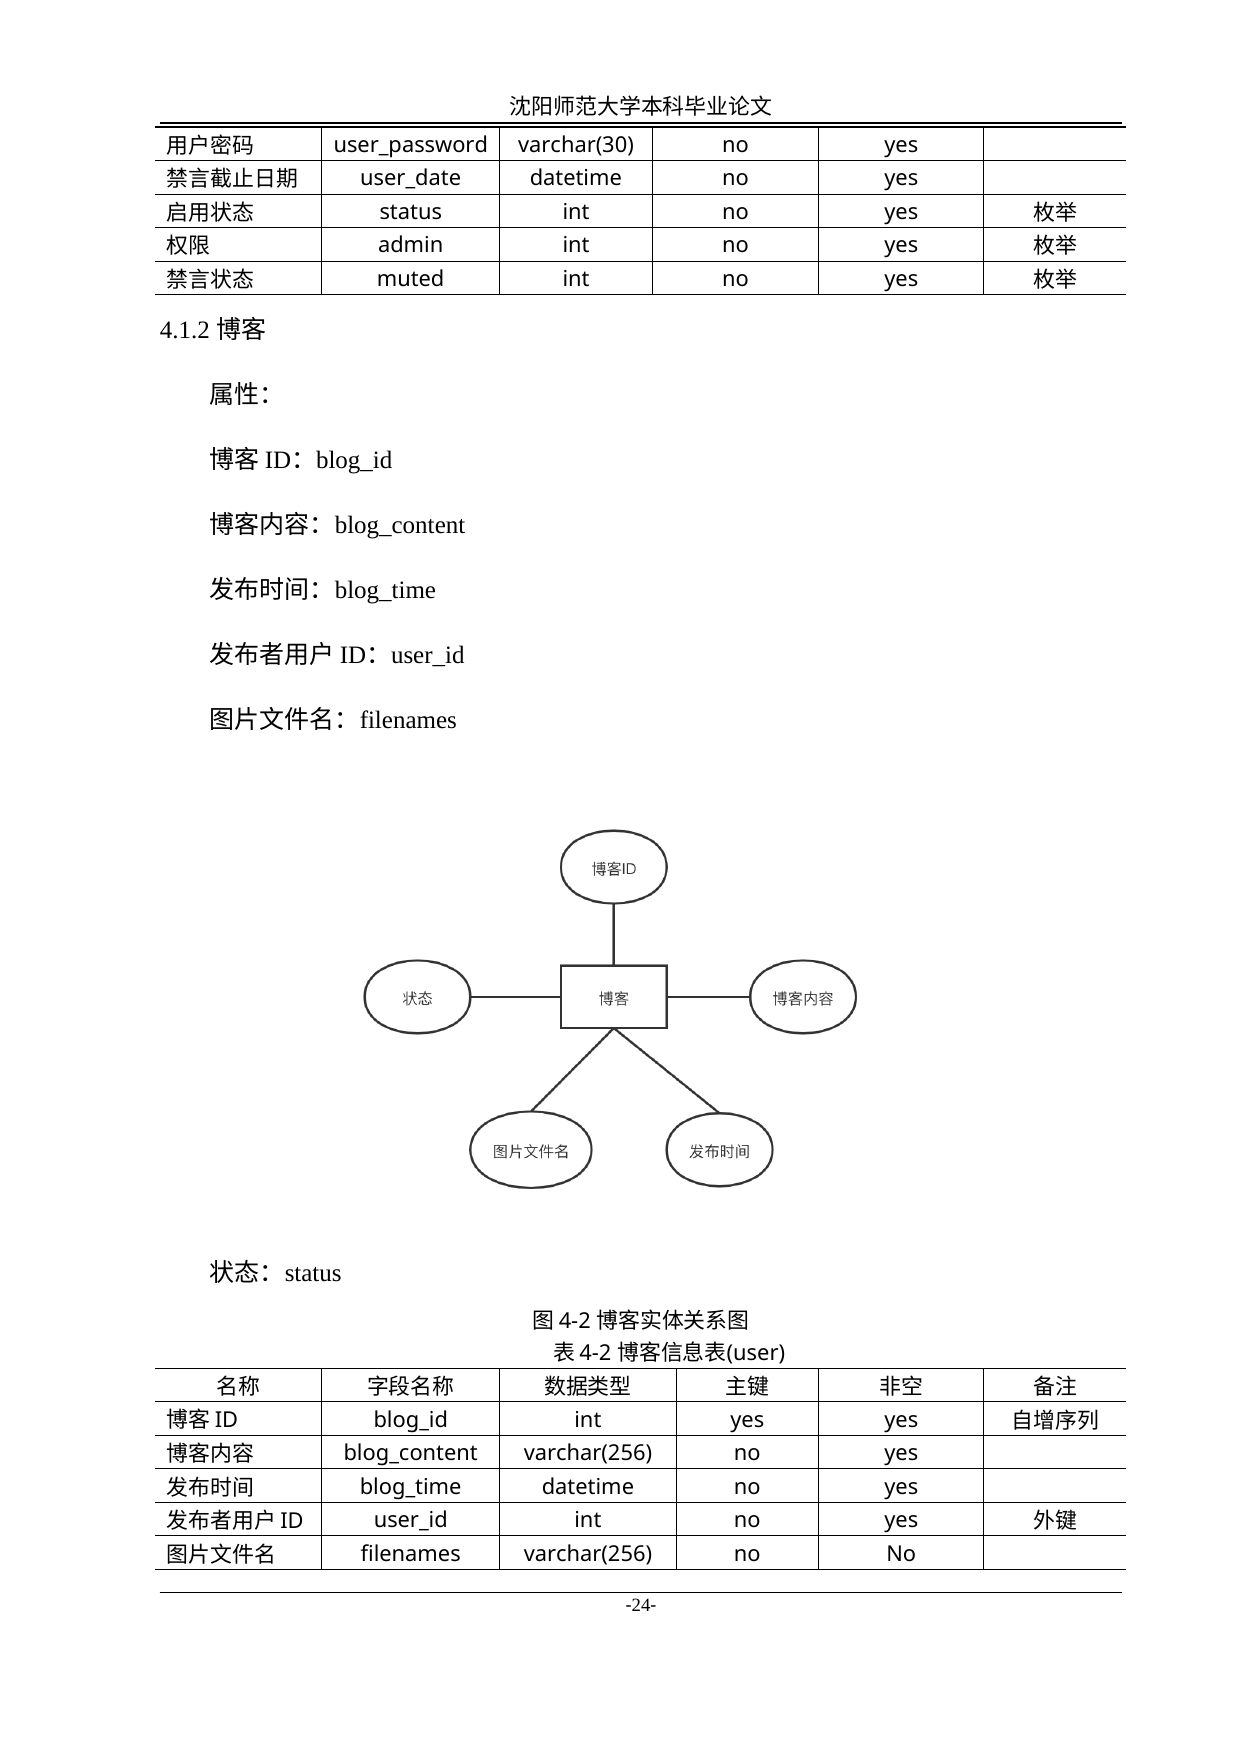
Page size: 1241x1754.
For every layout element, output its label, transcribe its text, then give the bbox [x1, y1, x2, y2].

table_header 名称 [155, 1369, 321, 1401]
text 博客ID：blog_id [159, 425, 1122, 490]
text 发布时间：blog_time [159, 555, 1122, 620]
table_cell int [500, 195, 652, 227]
table_cell [984, 1436, 1126, 1468]
table_cell 禁言截止日期 [155, 161, 321, 193]
table_cell admin [322, 228, 499, 261]
table_header 字段名称 [322, 1369, 499, 1401]
table_cell varchar(30) [500, 128, 652, 160]
table_cell status [322, 195, 499, 227]
table_cell 禁言状态 [155, 262, 321, 294]
table_header 非空 [819, 1369, 983, 1401]
table_cell [984, 128, 1126, 160]
table_cell 权限 [155, 228, 321, 261]
table_cell datetime [500, 1469, 676, 1502]
table_cell no [677, 1469, 818, 1502]
table_cell yes [677, 1402, 818, 1435]
table_cell user_id [322, 1503, 499, 1535]
table_cell muted [322, 262, 499, 294]
table_cell 启用状态 [155, 195, 321, 227]
table_cell blog_content [322, 1436, 499, 1468]
table_cell varchar(256) [500, 1536, 676, 1569]
table_cell yes [819, 1469, 983, 1502]
table_cell user_date [322, 161, 499, 193]
text 图片文件名：filenames [159, 685, 1122, 750]
table_cell no [677, 1436, 818, 1468]
table_cell no [653, 195, 818, 227]
table_cell yes [819, 128, 983, 160]
picture [336, 801, 885, 1217]
table_cell no [653, 128, 818, 160]
table_cell 用户密码 [155, 128, 321, 160]
table_cell user_password [322, 128, 499, 160]
table_cell [984, 161, 1126, 193]
table_cell no [653, 228, 818, 261]
table_cell int [500, 1503, 676, 1535]
table_cell yes [819, 161, 983, 193]
table_cell [984, 1536, 1126, 1569]
table_cell filenames [322, 1536, 499, 1569]
table_cell 自增序列 [984, 1402, 1126, 1435]
text 发布者用户ID：user_id [159, 620, 1122, 685]
table_cell 外键 [984, 1503, 1126, 1535]
table_cell int [500, 1402, 676, 1435]
table_cell 图片文件名 [155, 1536, 321, 1569]
table_header 主键 [677, 1369, 818, 1401]
table_cell yes [819, 262, 983, 294]
table_cell int [500, 228, 652, 261]
table_cell 发布时间 [155, 1469, 321, 1502]
table_cell yes [819, 228, 983, 261]
text 图4-2 博客实体关系图 [159, 1303, 1122, 1335]
table_cell datetime [500, 161, 652, 193]
table_cell yes [819, 1503, 983, 1535]
table_cell blog_time [322, 1469, 499, 1502]
text 表4-2 博客信息表(user) [159, 1335, 1122, 1368]
table_cell 枚举 [984, 228, 1126, 261]
table_cell 发布者用户ID [155, 1503, 321, 1535]
table_cell no [653, 262, 818, 294]
table_cell 枚举 [984, 195, 1126, 227]
table_cell 博客ID [155, 1402, 321, 1435]
table_header 备注 [984, 1369, 1126, 1401]
subtitle 4.1.2 博客 [159, 295, 1122, 360]
table_cell no [653, 161, 818, 193]
table_cell yes [819, 1436, 983, 1468]
table_cell no [677, 1536, 818, 1569]
table_cell varchar(256) [500, 1436, 676, 1468]
table_cell 枚举 [984, 262, 1126, 294]
text 属性： [159, 360, 1122, 425]
table_cell blog_id [322, 1402, 499, 1435]
table_header 数据类型 [500, 1369, 676, 1401]
table_cell yes [819, 1402, 983, 1435]
table_cell no [677, 1503, 818, 1535]
text 博客内容：blog_content [159, 490, 1122, 555]
table_cell [984, 1469, 1126, 1502]
table_cell yes [819, 195, 983, 227]
table_cell 博客内容 [155, 1436, 321, 1468]
table_cell int [500, 262, 652, 294]
table_cell No [819, 1536, 983, 1569]
